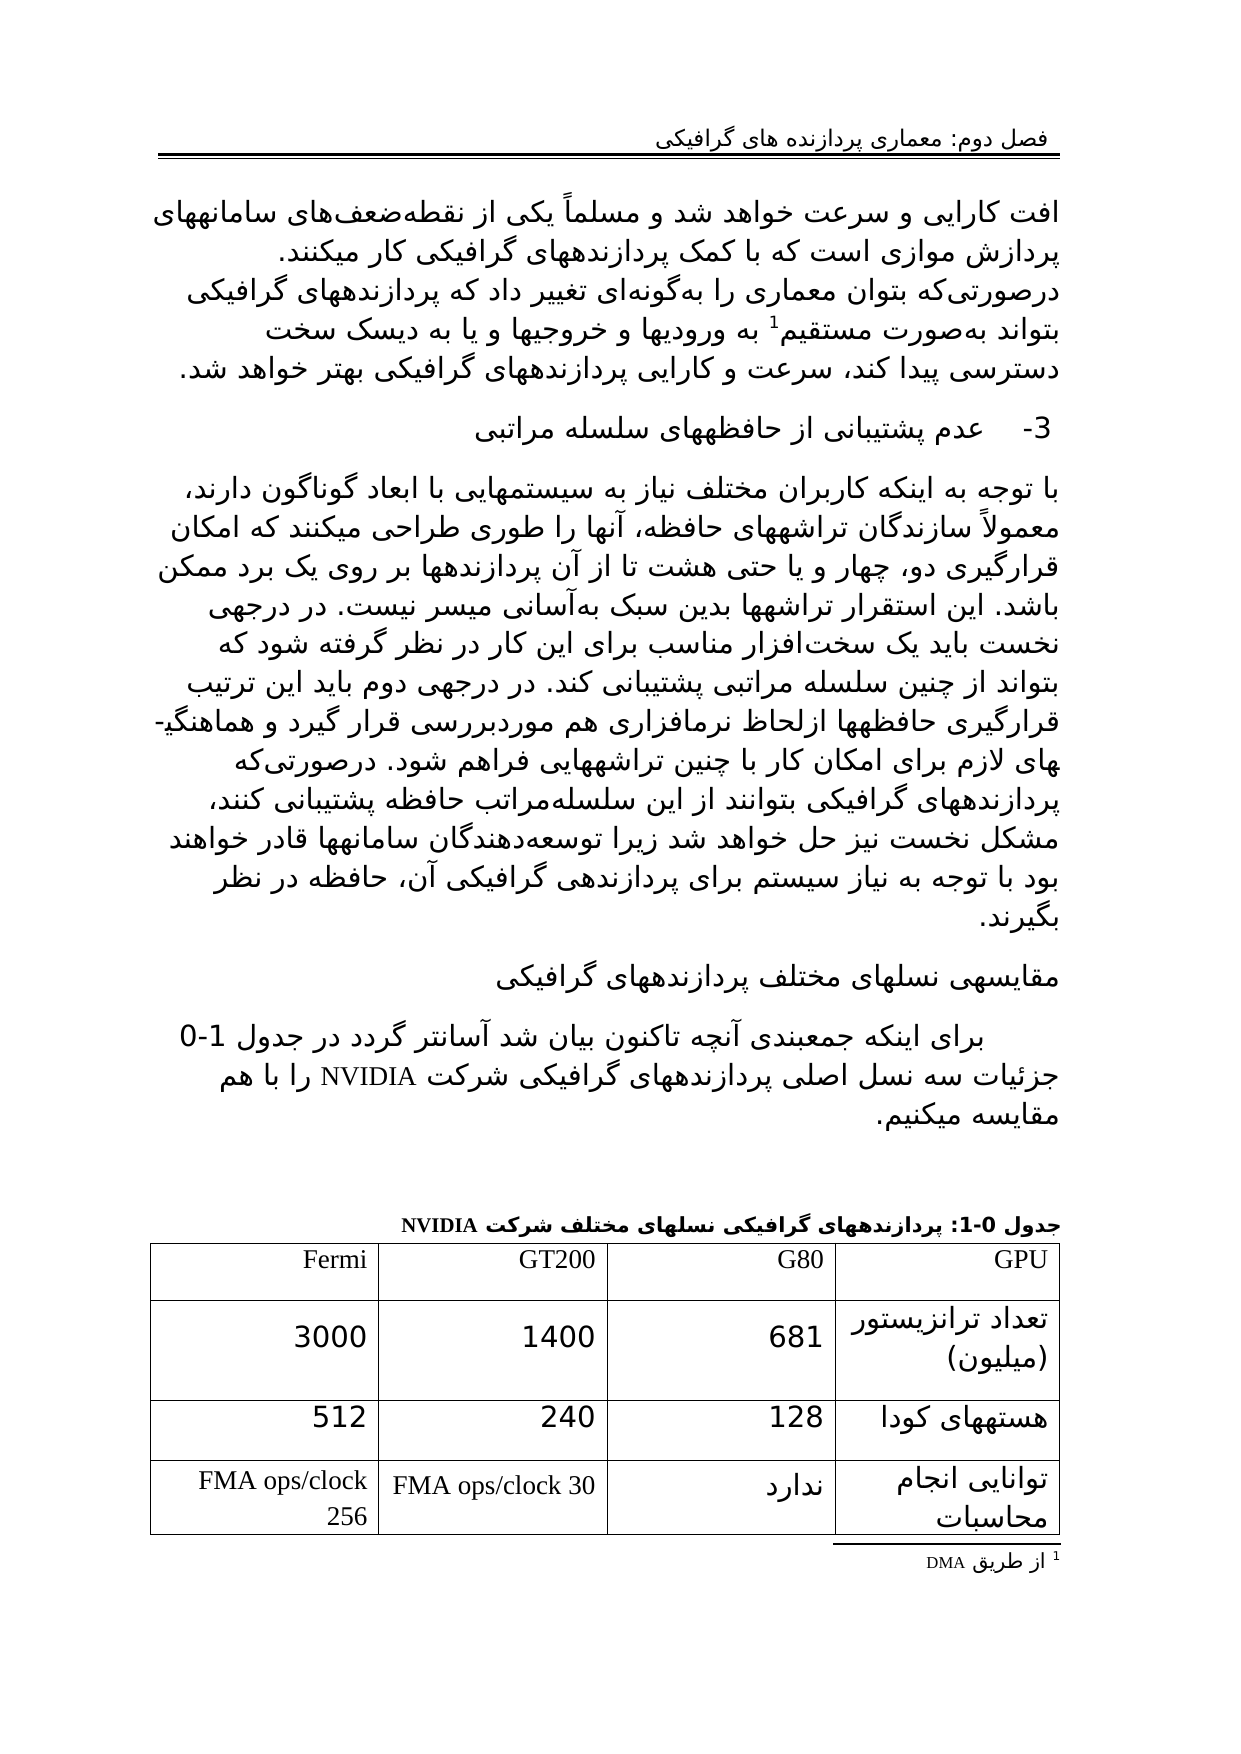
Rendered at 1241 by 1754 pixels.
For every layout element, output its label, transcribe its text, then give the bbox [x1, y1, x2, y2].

table_cell هستههای کودا [836, 1401, 1059, 1460]
table_header GPU [836, 1244, 1059, 1300]
text مقایسهی نسلهای مختلف پردازندههای گرافیکی [150, 959, 1060, 993]
table_cell ندارد [608, 1461, 835, 1534]
table_cell تعداد ترانزیستور (میلیون) [836, 1301, 1059, 1399]
text برای اینکه جمعبندی آنچه تاکنون بیان شد آسانتر گردد در جدول ‏0-1 جزئیات سه نسل اصلی پردازندههای گرافیکی شرکت NVIDIA را با هم مقایسه میکنیم. [150, 1019, 1060, 1131]
text با توجه به اینکه کاربران مختلف نیاز به سیستمهایی با ابعاد گوناگون دارند، معمولاً سازندگان تراشههای حافظه، آنها را طوری طراحی میکنند که امکان قرارگیری دو، چهار و یا حتی هشت تا از آن پردازندهها بر روی یک برد ممکن باشد. این استقرار تراشهها بدین سبک به‌آسانی میسر نیست. در درجهی نخست باید یک سخت‌افزار مناسب برای این کار در نظر گرفته شود که بتواند از چنین سلسله مراتبی پشتیبانی کند. در درجهی دوم باید این ترتیب قرارگیری حافظهها ازلحاظ نرمافزاری هم موردبررسی قرار گیرد و هماهنگیهای لازم برای امکان کار با چنین تراشههایی فراهم شود. درصورتی‌که پردازندههای گرافیکی بتوانند از این سلسله‌مراتب حافظه پشتیبانی کنند، مشکل نخست نیز حل خواهد شد زیرا توسعه‌دهندگان سامانهها قادر خواهند بود با توجه به نیاز سیستم برای پردازندهی گرافیکی آن، حافظه در نظر بگیرند. [150, 471, 1060, 933]
table_cell FMA ops/clock 30 [379, 1461, 607, 1534]
table_header G80 [608, 1244, 835, 1300]
table_header GT200 [379, 1244, 607, 1300]
table_cell 240 [379, 1401, 607, 1460]
table_cell FMA ops/clock 256 [151, 1461, 378, 1534]
table_cell 3000 [151, 1301, 378, 1399]
table_cell 512 [151, 1401, 378, 1460]
text جدول ‏0-1: پردازندههای گرافیکی نسلهای مختلف شرکت NVIDIA [150, 1213, 1062, 1238]
table_cell 128 [608, 1401, 835, 1460]
table_header Fermi [151, 1244, 378, 1300]
table_cell 1400 [379, 1301, 607, 1399]
table_cell 681 [608, 1301, 835, 1399]
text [150, 196, 1060, 385]
list عدم پشتیبانی از حافظههای سلسله مراتبی [150, 411, 1023, 445]
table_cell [836, 1461, 1059, 1534]
